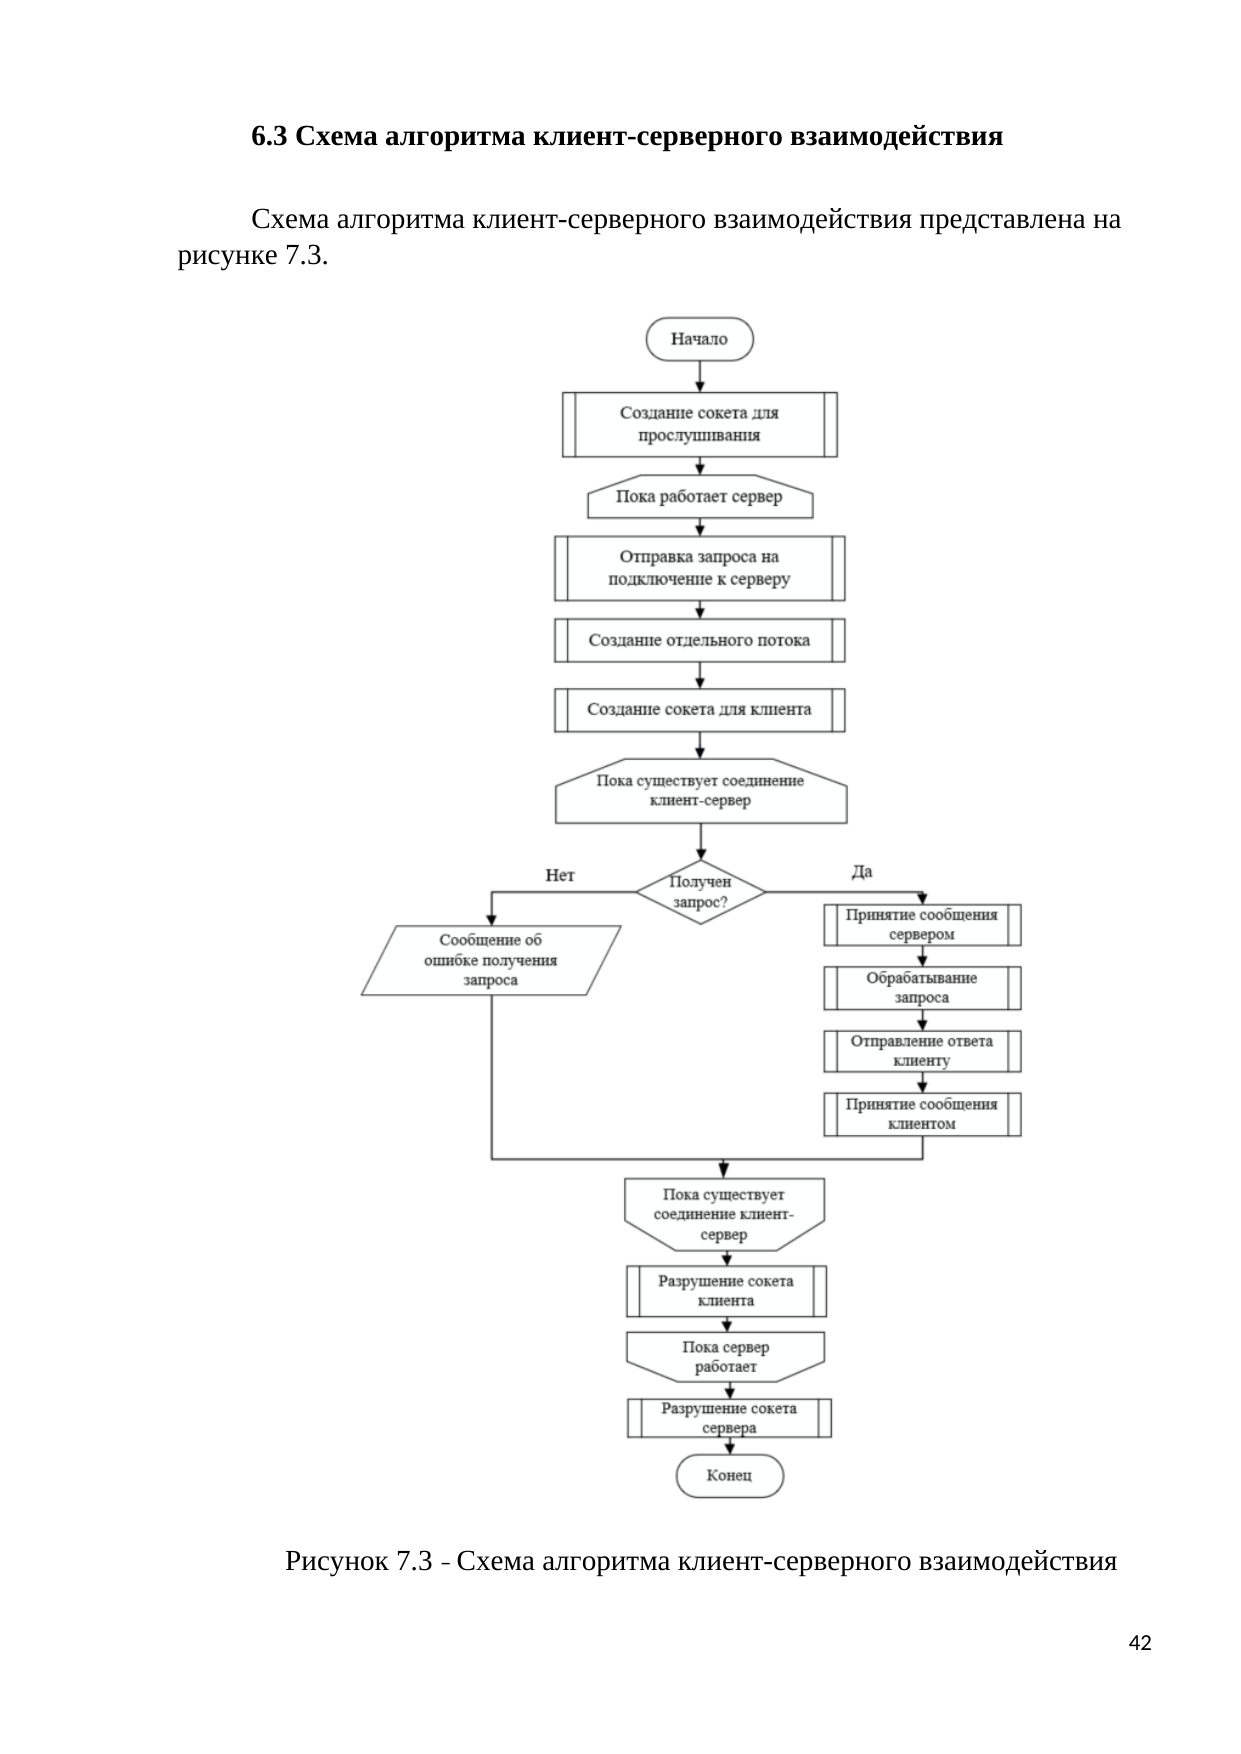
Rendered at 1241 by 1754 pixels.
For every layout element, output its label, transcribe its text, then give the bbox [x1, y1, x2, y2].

text Схема алгоритма клиент-серверного взаимодействия представлена на рисунке 7.3. [177, 201, 1152, 271]
subtitle Схема алгоритма клиент-серверного взаимодействия [177, 118, 1152, 152]
picture [324, 290, 1079, 1525]
text Рисунок 7.3 – Схема алгоритма клиент-серверного взаимодействия [177, 1543, 1152, 1577]
